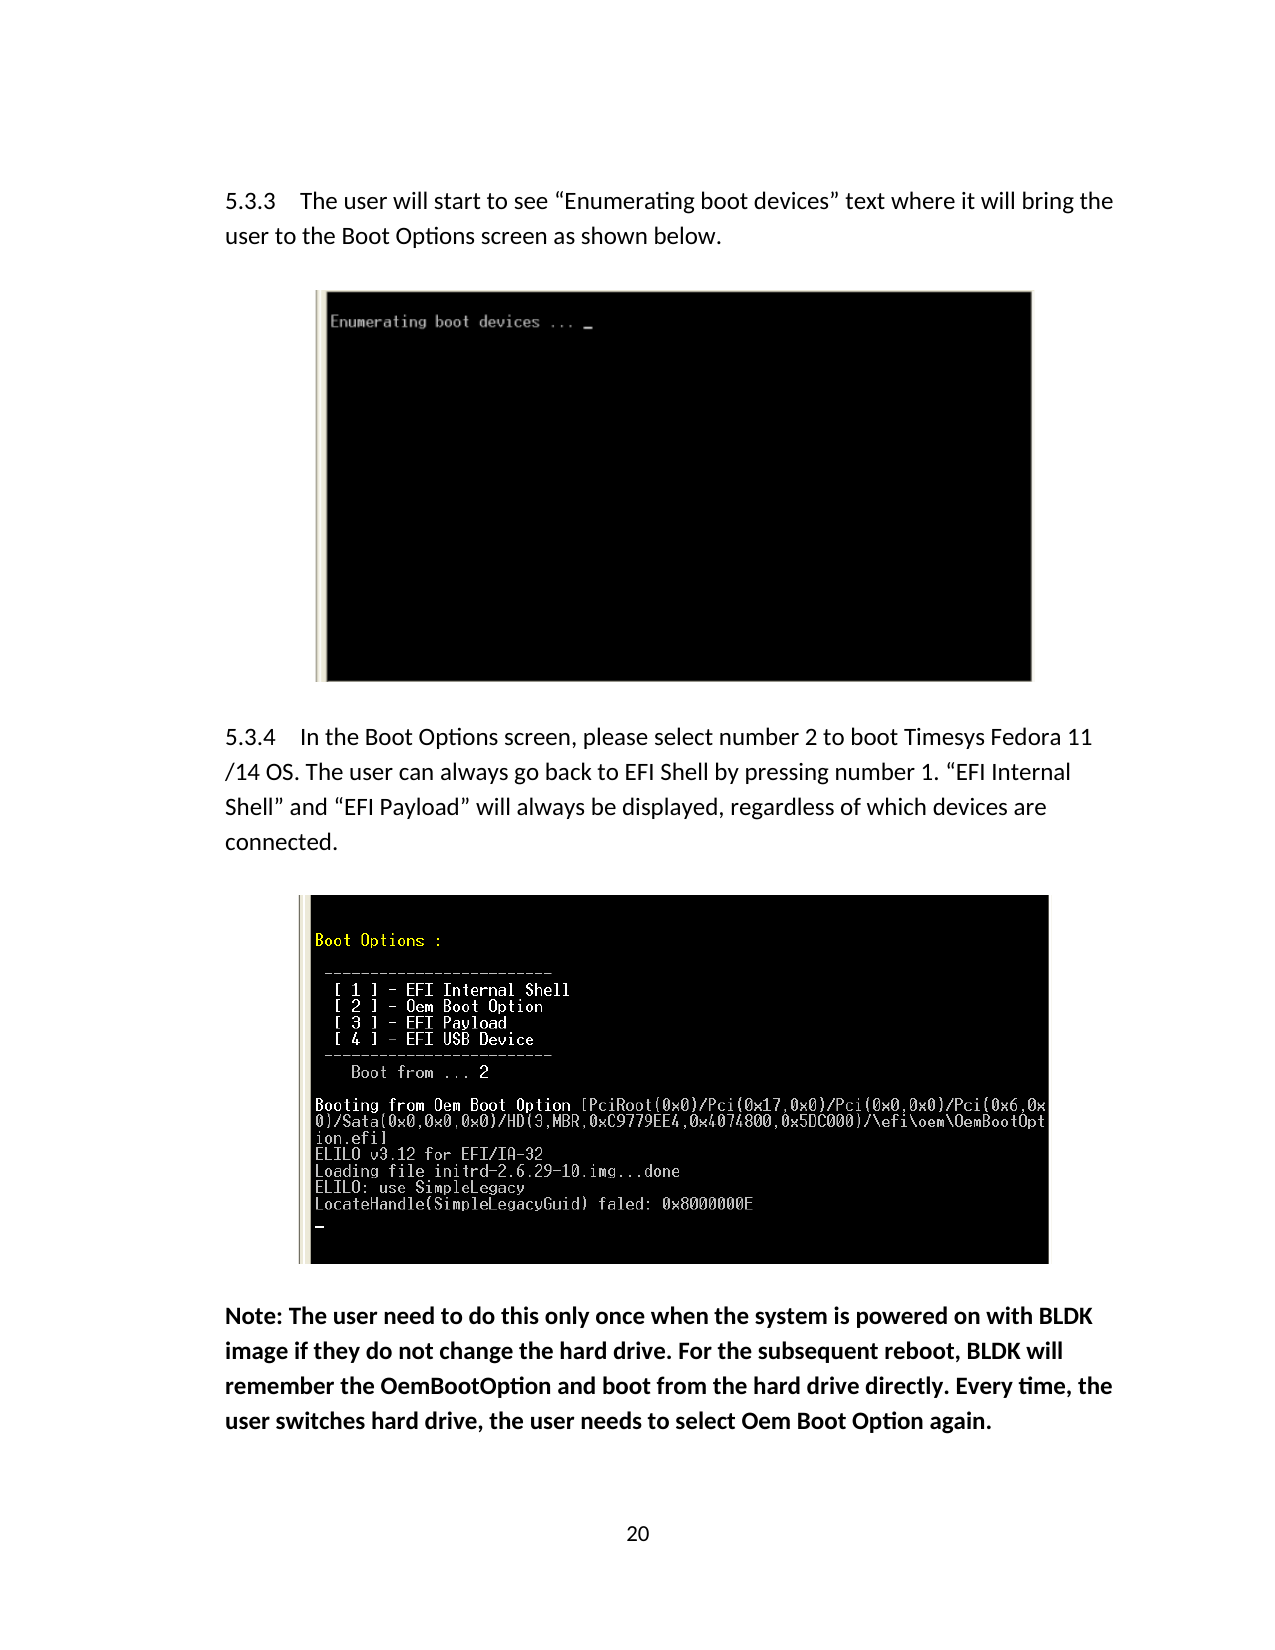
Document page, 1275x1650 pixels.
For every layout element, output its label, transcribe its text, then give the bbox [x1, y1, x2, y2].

list 5.3.3 The user will start to see “Enumerating boot devices” text where it will bring the user to the Boot Options screen as shown below. [225, 185, 1125, 251]
picture [298, 895, 1052, 1264]
list Note: The user need to do this only once when the system is powered on with BLDK image if they do not change the hard drive. For the subsequent reboot, BLDK will remember the OemBootOption and boot from the hard drive directly. Every time, the user switches hard drive, the user needs to select Oem Boot Option again. [225, 1300, 1125, 1436]
picture [315, 290, 1035, 682]
list 5.3.4 In the Boot Options screen, please select number 2 to boot Timesys Fedora 11 /14 OS. The user can always go back to EFI Shell by pressing number 1. “EFI Internal Shell” and “EFI Payload” will always be displayed, regardless of which devices are connected. [225, 721, 1125, 856]
